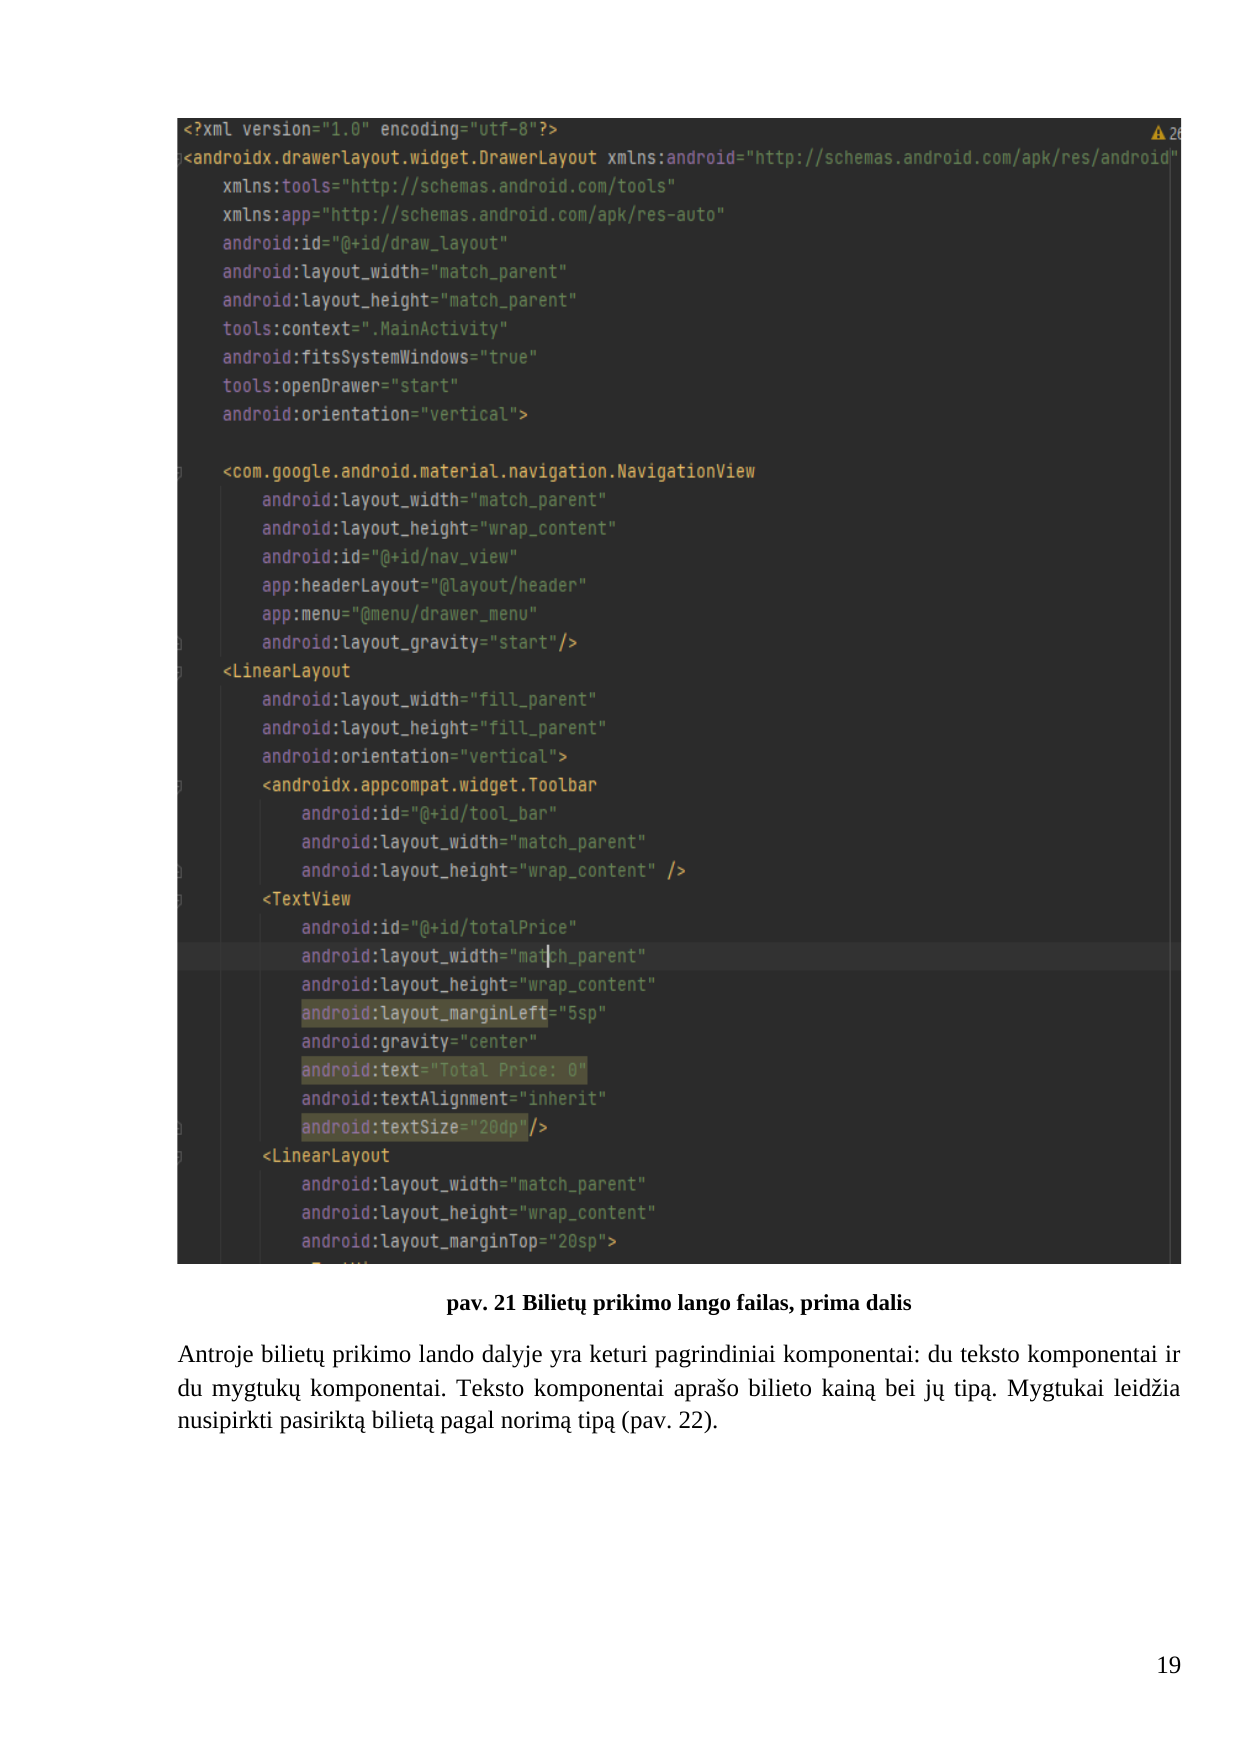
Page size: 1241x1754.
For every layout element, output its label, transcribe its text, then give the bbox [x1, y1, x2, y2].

text pav. 21 Bilietų prikimo lango failas, prima dalis [177, 1288, 1181, 1315]
text Antroje bilietų prikimo lando dalyje yra keturi pagrindiniai komponentai: du teksto komponentai ir du mygtukų komponentai. Teksto komponentai aprašo bilieto kainą bei jų tipą. Mygtukai leidžia nusipirkti pasiriktą bilietą pagal norimą tipą (pav. 22). [177, 1339, 1181, 1434]
picture [177, 118, 1182, 1264]
